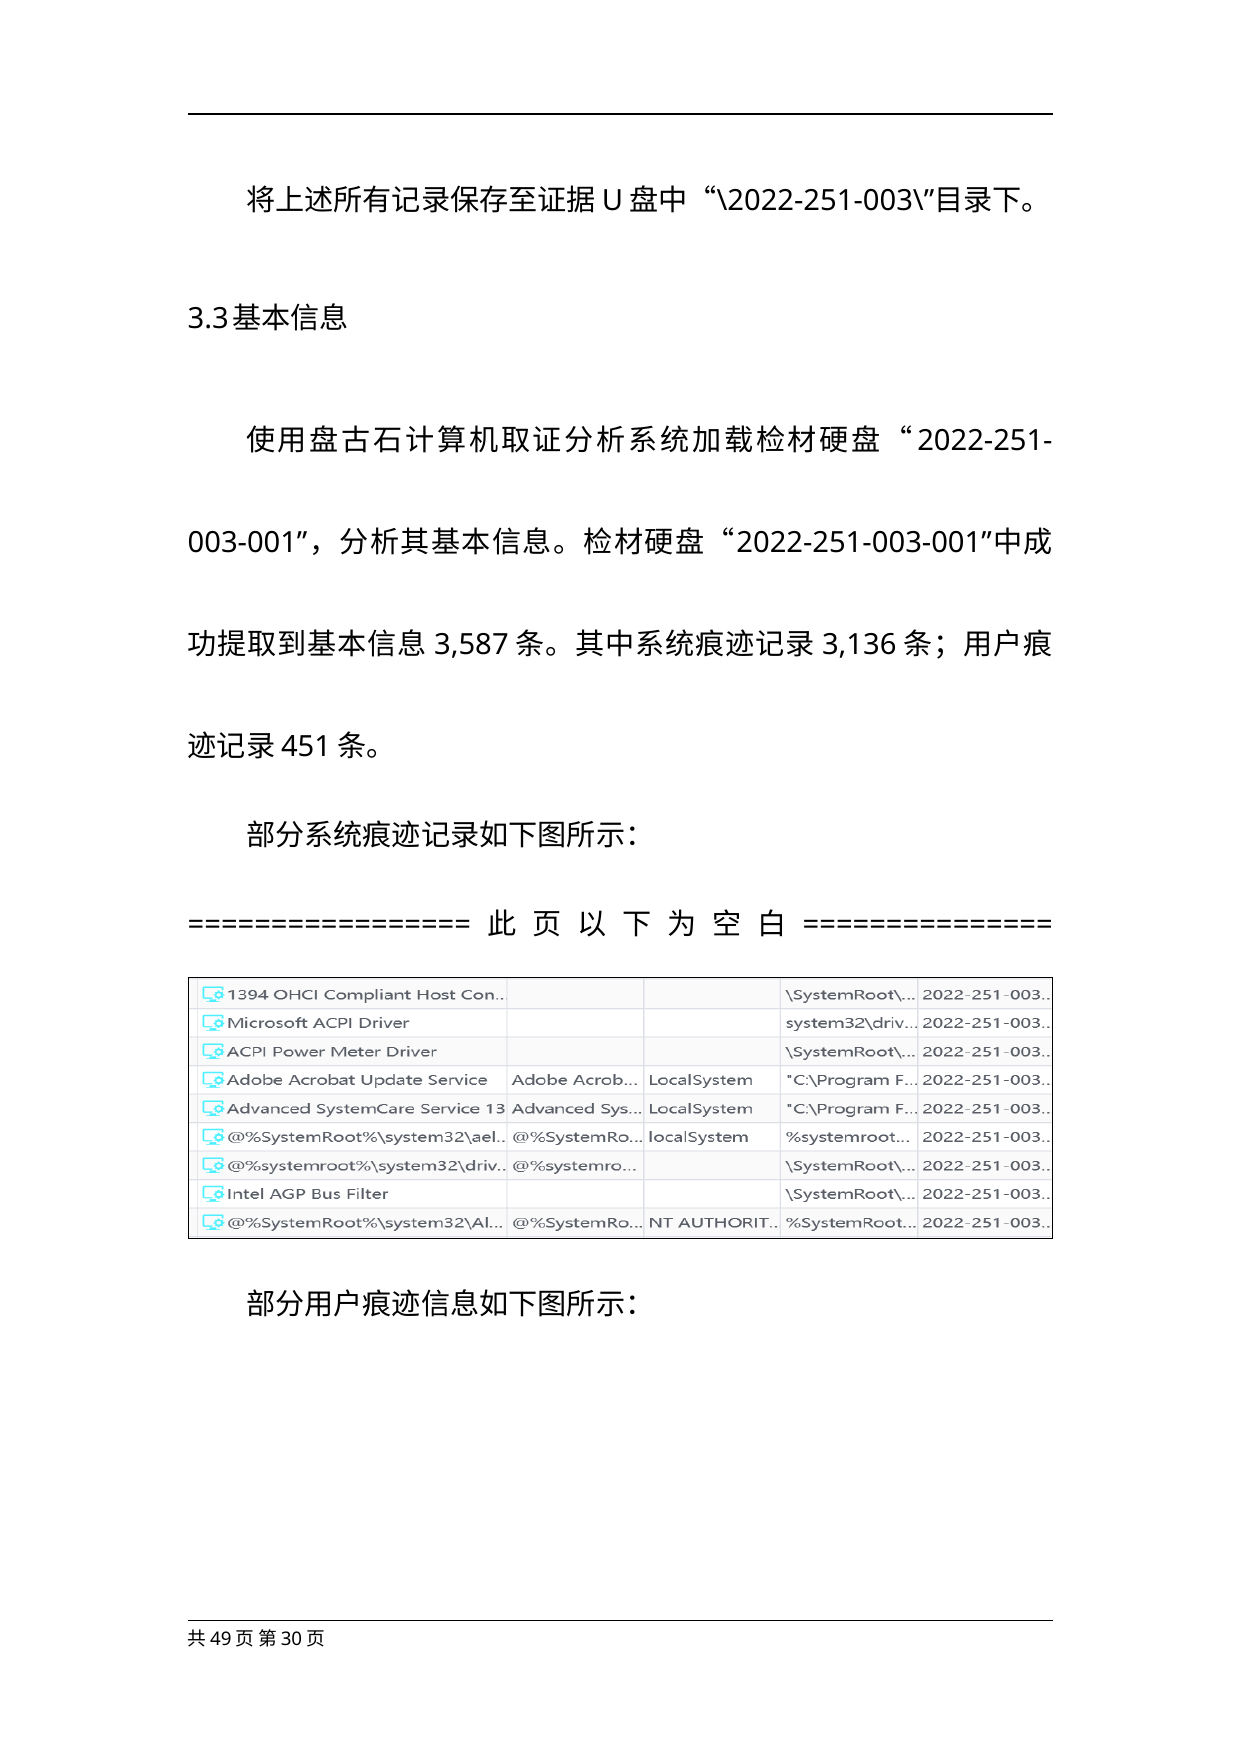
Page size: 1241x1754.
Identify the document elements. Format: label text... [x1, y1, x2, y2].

text 基本信息 [187, 282, 1053, 350]
text 部分用户痕迹信息如下图所示： [187, 1268, 1053, 1336]
picture [189, 978, 1052, 1238]
text 使用盘古石计算机取证分析系统加载检材硬盘“2022-251-003-001”，分析其基本信息。检材硬盘“2022-251-003-001”中成功提取到基本信息3,587条。其中系统痕迹记录3,136条；用户痕迹记录451条。 [187, 404, 1053, 777]
text 将上述所有记录保存至证据U盘中“\2022-251-003\”目录下。 [187, 164, 1053, 232]
text =================此页以下为空白=============== [187, 888, 1053, 956]
text 部分系统痕迹记录如下图所示： [187, 798, 1053, 866]
